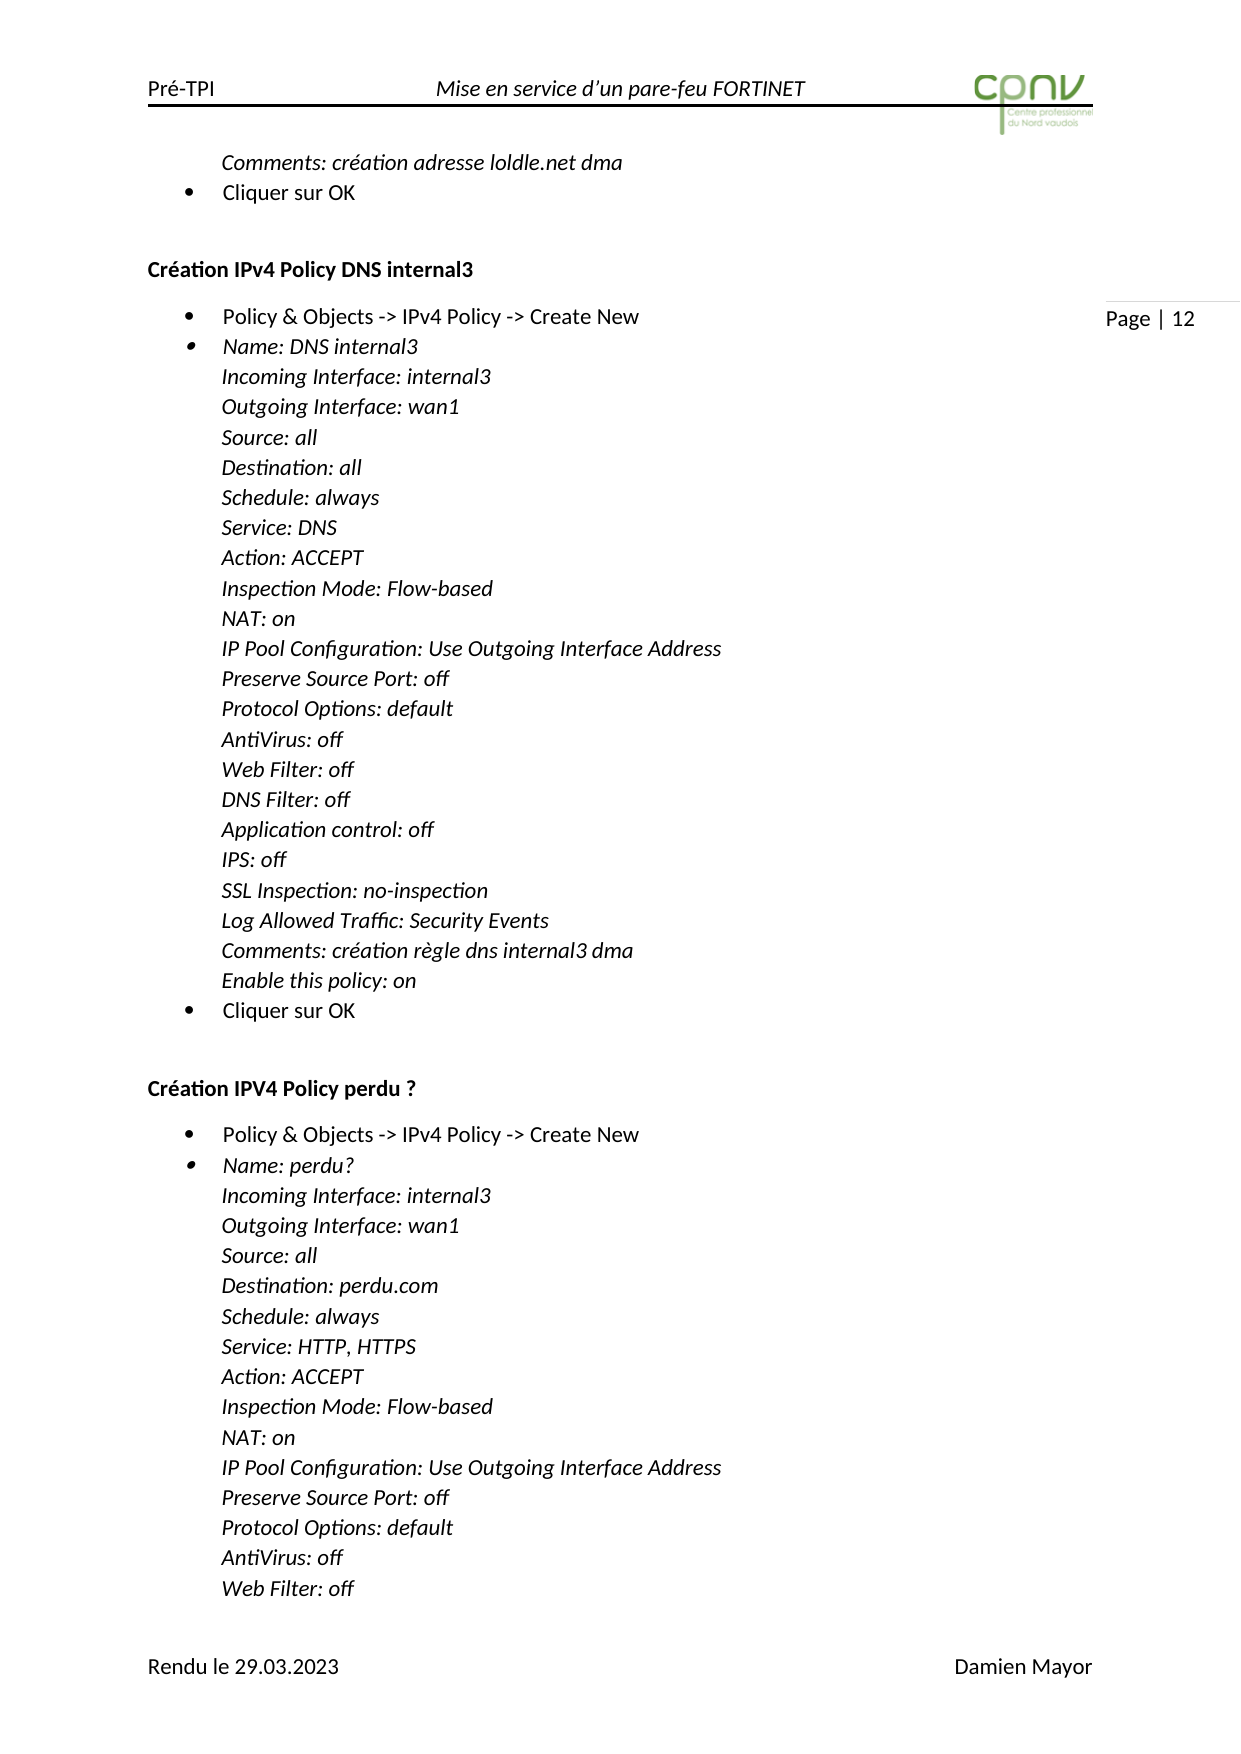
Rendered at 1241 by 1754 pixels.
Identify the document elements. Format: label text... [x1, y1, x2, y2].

list Service: HTTP, HTTPS [221, 1332, 1093, 1360]
list Comments: création règle dns internal3 dma [221, 936, 1093, 964]
list Outgoing Interface: wan1 [221, 1211, 1093, 1239]
list Inspection Mode: Flow-based [221, 1392, 1093, 1420]
list Web Filter: off [221, 1574, 1093, 1602]
list Incoming Interface: internal3 [221, 1181, 1093, 1209]
list Source: all [221, 423, 1093, 451]
list Schedule: always [221, 483, 1093, 511]
list Web Filter: off [221, 755, 1093, 783]
list Policy & Objects -> IPv4 Policy -> Create New [185, 302, 1093, 330]
list Name: perdu? [185, 1151, 1093, 1179]
list DNS Filter: off [221, 785, 1093, 813]
list Preserve Source Port: off [221, 664, 1093, 692]
list Destination: all [221, 453, 1093, 481]
list Application control: off [221, 815, 1093, 843]
list Preserve Source Port: off [221, 1483, 1093, 1511]
list IP Pool Configuration: Use Outgoing Interface Address [221, 634, 1093, 662]
text Création IPV4 Policy perdu ? [148, 1074, 1093, 1102]
list AntiVirus: off [221, 725, 1093, 753]
list Incoming Interface: internal3 [221, 362, 1093, 390]
list Name: DNS internal3 [185, 332, 1093, 360]
list Inspection Mode: Flow-based [221, 574, 1093, 602]
text Création IPv4 Policy DNS internal3 [148, 255, 1093, 283]
list Cliquer sur OK [185, 178, 1093, 206]
list Action: ACCEPT [221, 543, 1093, 571]
list Action: ACCEPT [221, 1362, 1093, 1390]
list AntiVirus: off [221, 1543, 1093, 1571]
list Enable this policy: on [221, 966, 1093, 994]
list Cliquer sur OK [185, 997, 1093, 1024]
list Service: DNS [221, 513, 1093, 541]
list Policy & Objects -> IPv4 Policy -> Create New [185, 1121, 1093, 1148]
list Log Allowed Traffic: Security Events [221, 906, 1093, 934]
list Destination: perdu.com [221, 1272, 1093, 1299]
list IPS: off [221, 846, 1093, 873]
list NAT: on [221, 604, 1093, 632]
list NAT: on [221, 1423, 1093, 1451]
list Schedule: always [221, 1302, 1093, 1330]
list Comments: création adresse loldle.net dma [221, 148, 1093, 176]
list Protocol Options: default [221, 694, 1093, 722]
list Protocol Options: default [221, 1513, 1093, 1541]
list IP Pool Configuration: Use Outgoing Interface Address [221, 1453, 1093, 1481]
list Outgoing Interface: wan1 [221, 392, 1093, 420]
list Source: all [221, 1241, 1093, 1269]
list SSL Inspection: no-inspection [221, 876, 1093, 904]
